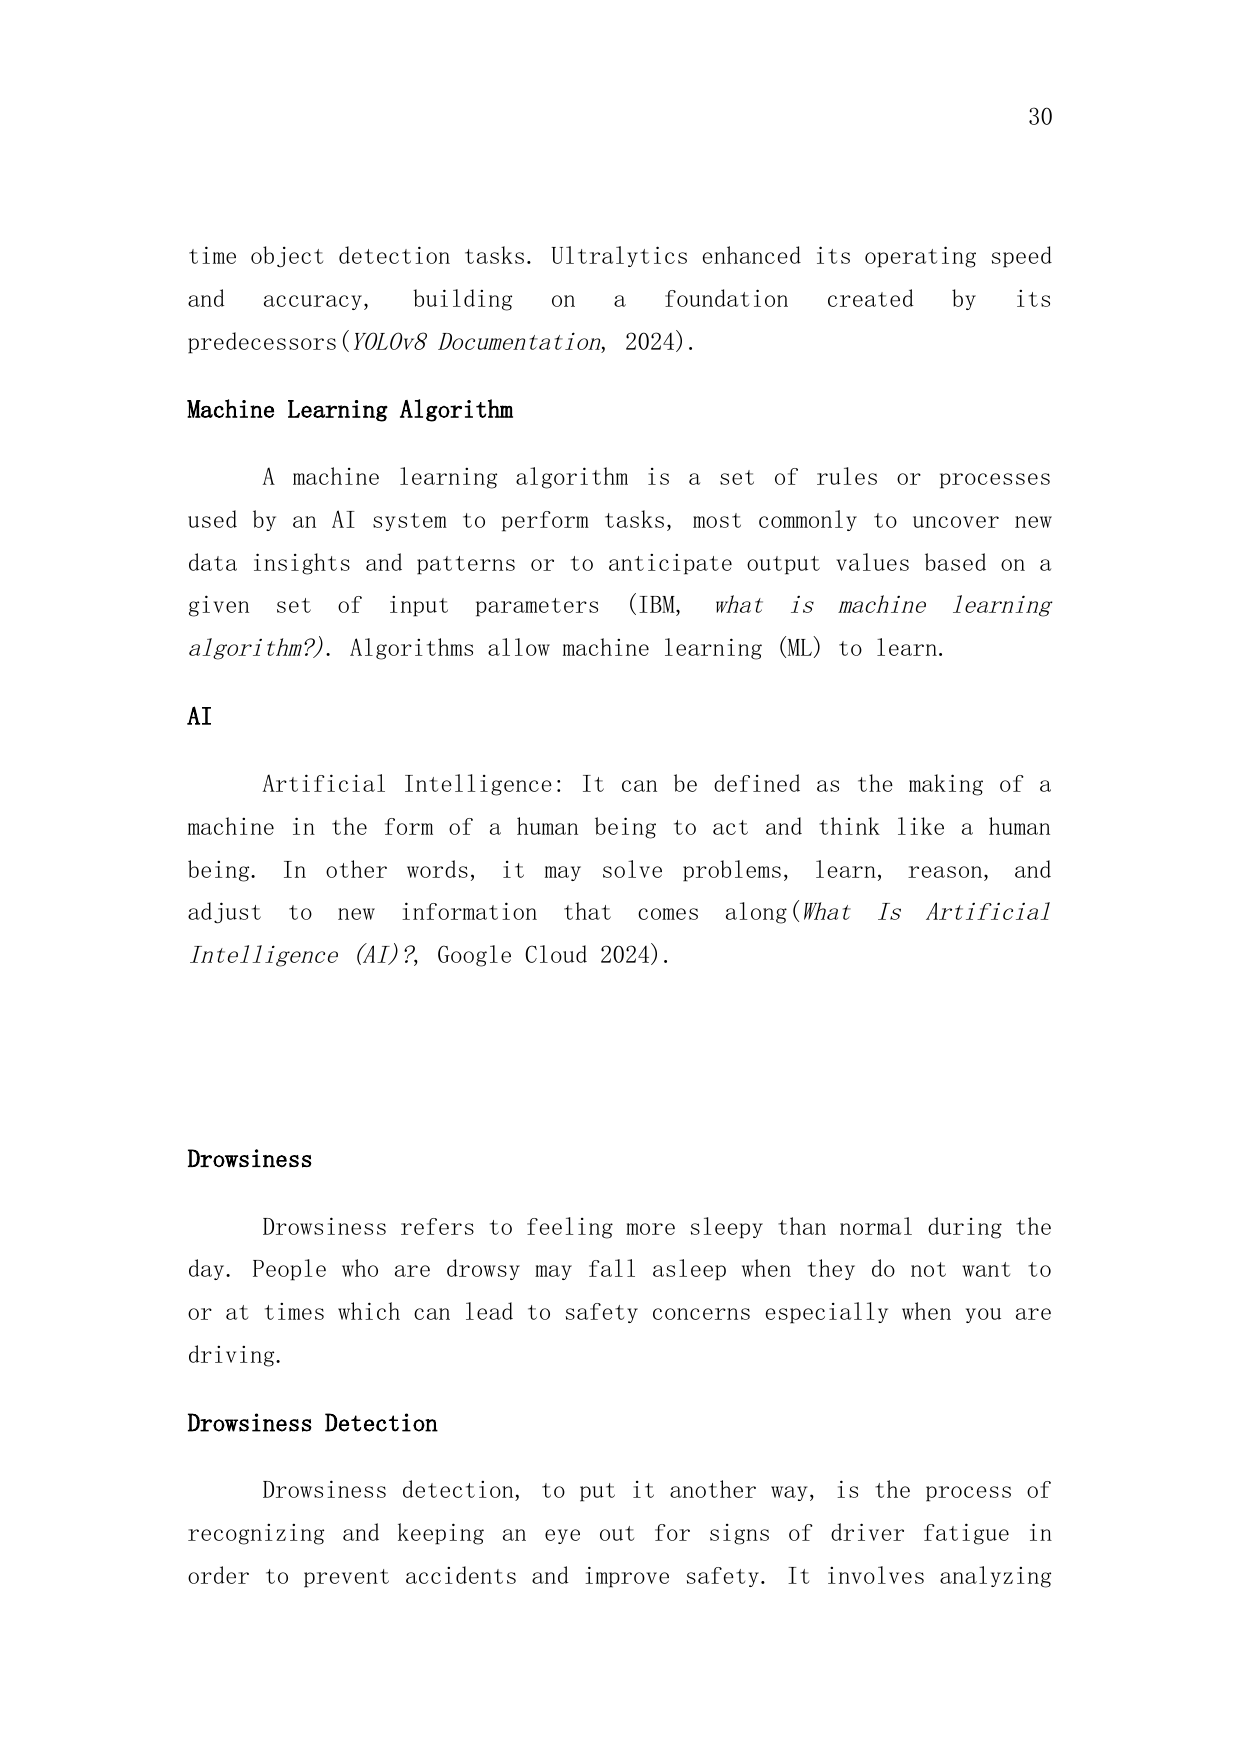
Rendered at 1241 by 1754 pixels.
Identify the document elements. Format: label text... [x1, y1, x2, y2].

text Drowsiness Detection [187, 1406, 1053, 1435]
text Machine Learning Algorithm [187, 393, 1053, 421]
text Drowsiness [187, 1142, 1053, 1171]
text Drowsiness refers to feeling more sleepy than normal during the day. People who are drowsy may fall asleep when they do not want to or at times which can lead to safety concerns especially when you are driving. [187, 1210, 1053, 1367]
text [187, 239, 1053, 353]
text AI [187, 699, 1053, 728]
text A machine learning algorithm is a set of rules or processes used by an AI system to perform tasks, most commonly to uncover new data insights and patterns or to anticipate output values based on a given set of input parameters (IBM, what is machine learning algorithm?). Algorithms allow machine learning (ML) to learn. [187, 461, 1053, 660]
text Artificial Intelligence: It can be defined as the making of a machine in the form of a human being to act and think like a human being. In other words, it may solve problems, learn, reason, and adjust to new information that comes along(What Is Artificial Intelligence (AI)?, Google Cloud 2024). [187, 767, 1053, 967]
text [187, 1474, 1053, 1588]
